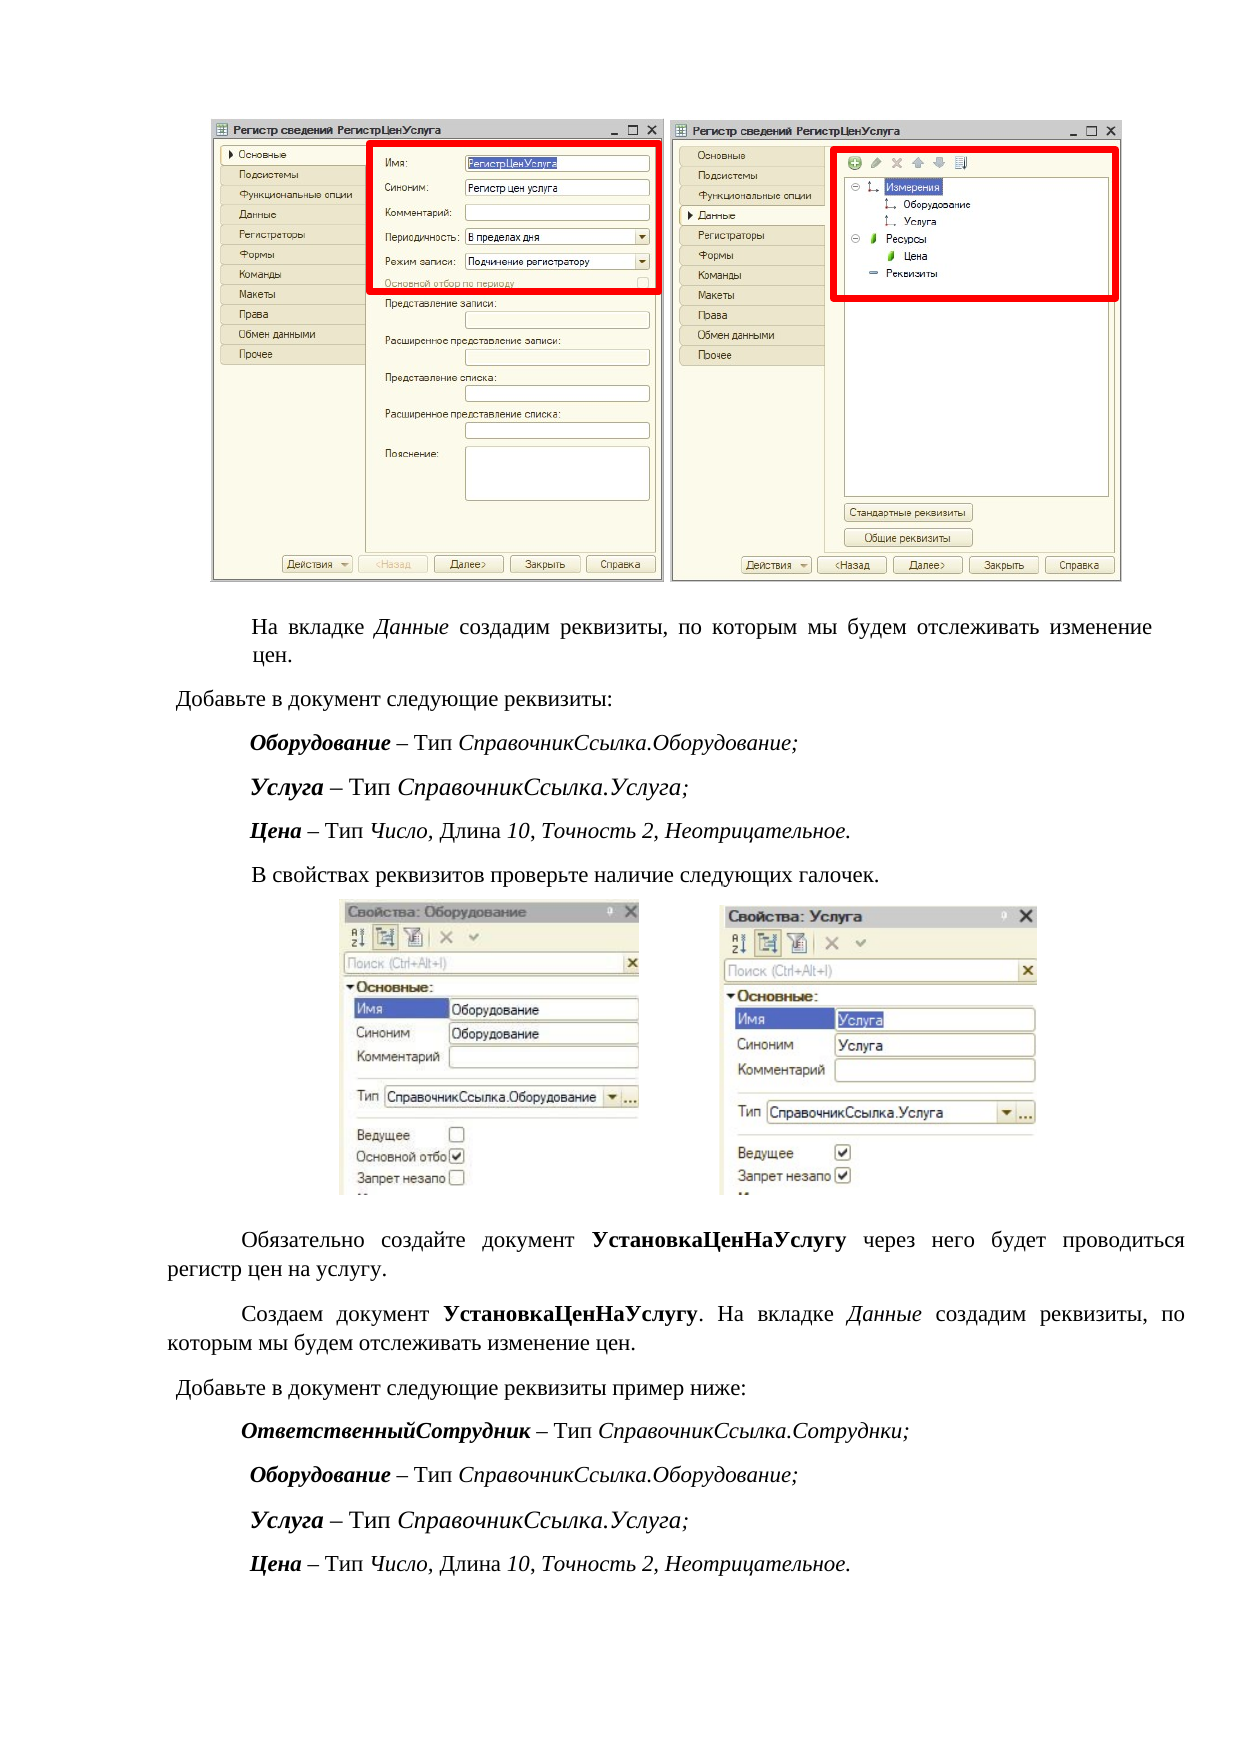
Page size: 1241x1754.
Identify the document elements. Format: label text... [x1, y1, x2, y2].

picture [670, 118, 1122, 582]
text Цена – Тип Число, Длина 10, Точность 2, Неотрицательное. [249, 817, 1185, 844]
text Добавьте в документ следующие реквизиты пример ниже: [176, 1374, 1154, 1400]
text Оборудование – Тип СправочникСсылка.Оборудование; [249, 1461, 1185, 1488]
picture [339, 899, 639, 1195]
text В свойствах реквизитов проверьте наличие следующих галочек. [251, 861, 1154, 887]
picture [209, 118, 664, 582]
text ОтветственныйСотрудник – Тип СправочникСсылка.Сотруднки; [177, 1418, 1154, 1444]
text Добавьте в документ следующие реквизиты: [176, 685, 1154, 712]
text Обязательно создайте документ УстановкаЦенНаУслугу через него будет проводиться регистр цен на услугу. [167, 1226, 1185, 1281]
text Оборудование – Тип СправочникСсылка.Оборудование; [249, 729, 1185, 755]
picture [719, 905, 1037, 1195]
text Цена – Тип Число, Длина 10, Точность 2, Неотрицательное. [249, 1550, 1185, 1576]
text Услуга – Тип СправочникСсылка.Услуга; [249, 772, 1154, 801]
text На вкладке Данные создадим реквизиты, по которым мы будем отслеживать изменение цен. [251, 613, 1154, 668]
text Создаем документ УстановкаЦенНаУслугу. На вкладке Данные создадим реквизиты, по которым мы будем отслеживать изменение цен. [167, 1300, 1185, 1355]
text Услуга – Тип СправочникСсылка.Услуга; [249, 1505, 1154, 1534]
